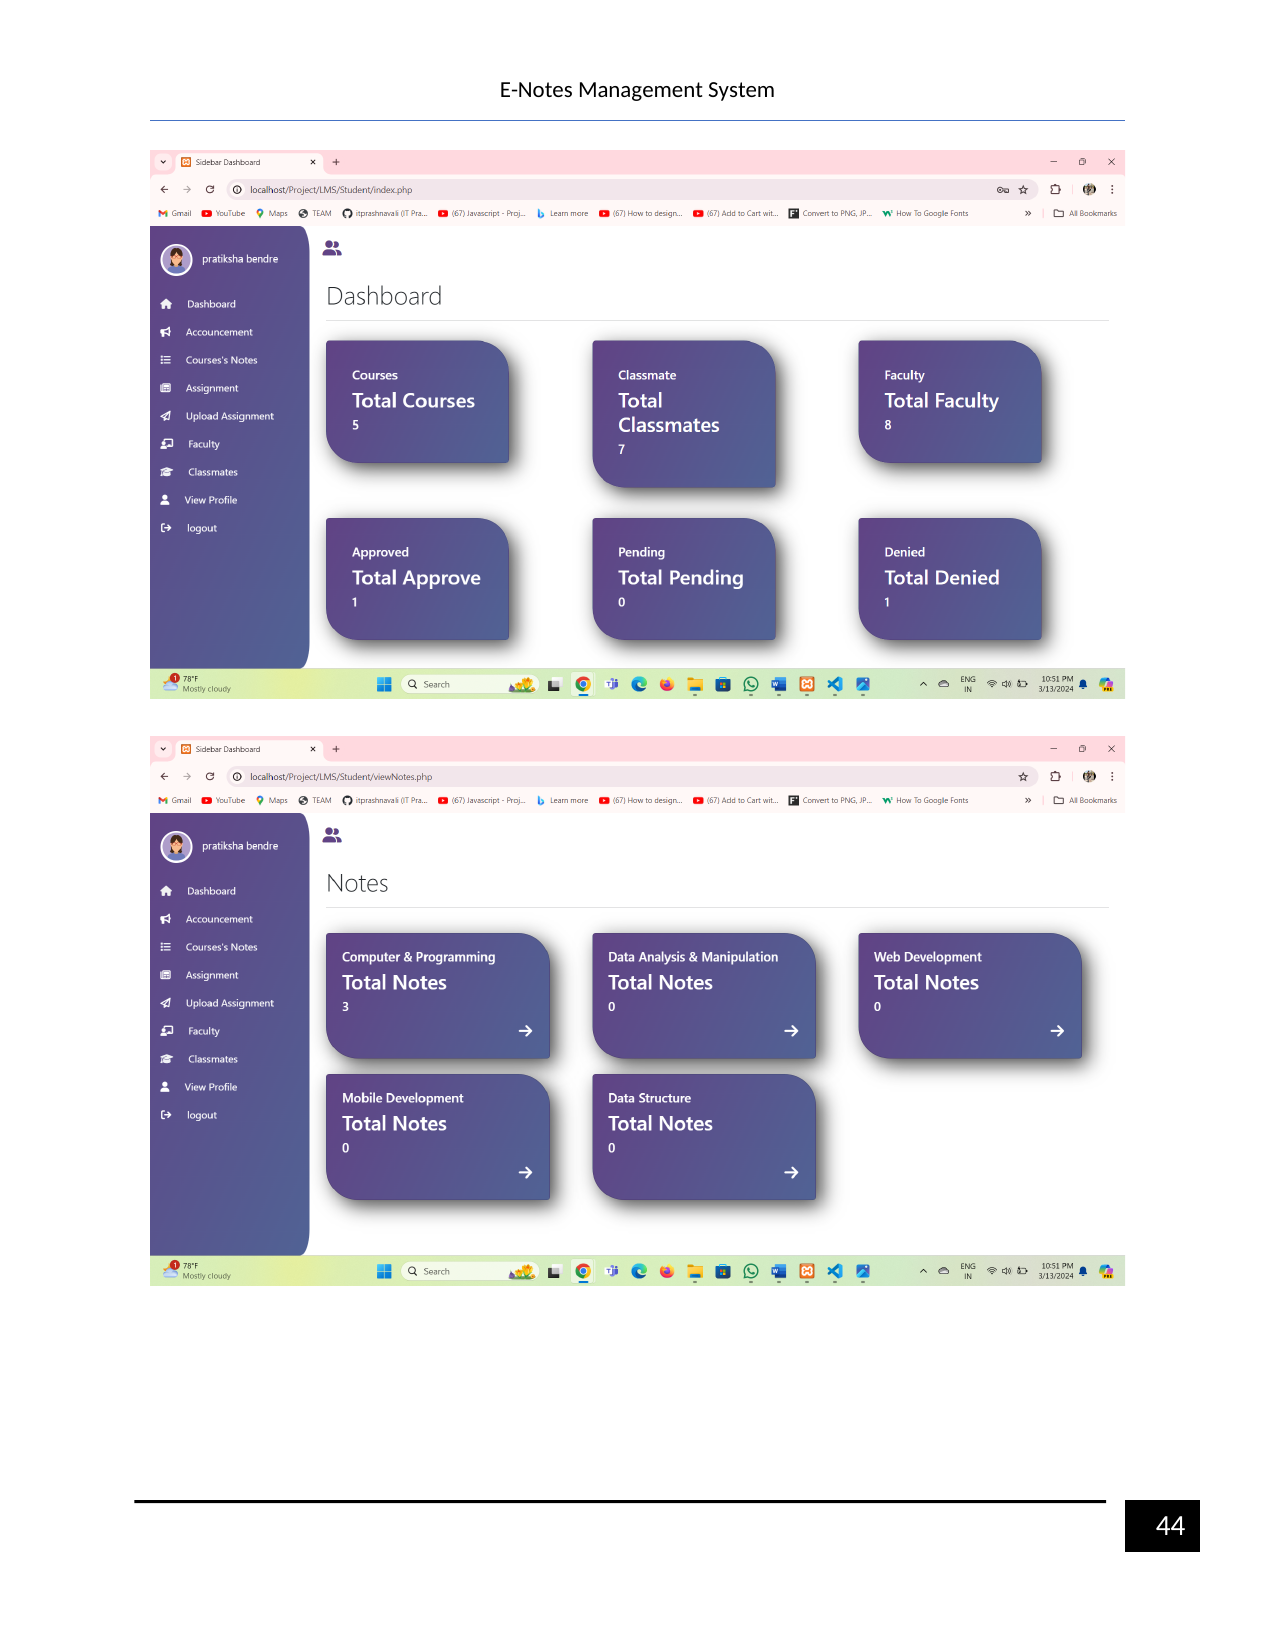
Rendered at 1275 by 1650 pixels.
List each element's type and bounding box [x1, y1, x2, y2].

picture [150, 736, 1125, 1286]
picture [150, 150, 1125, 699]
